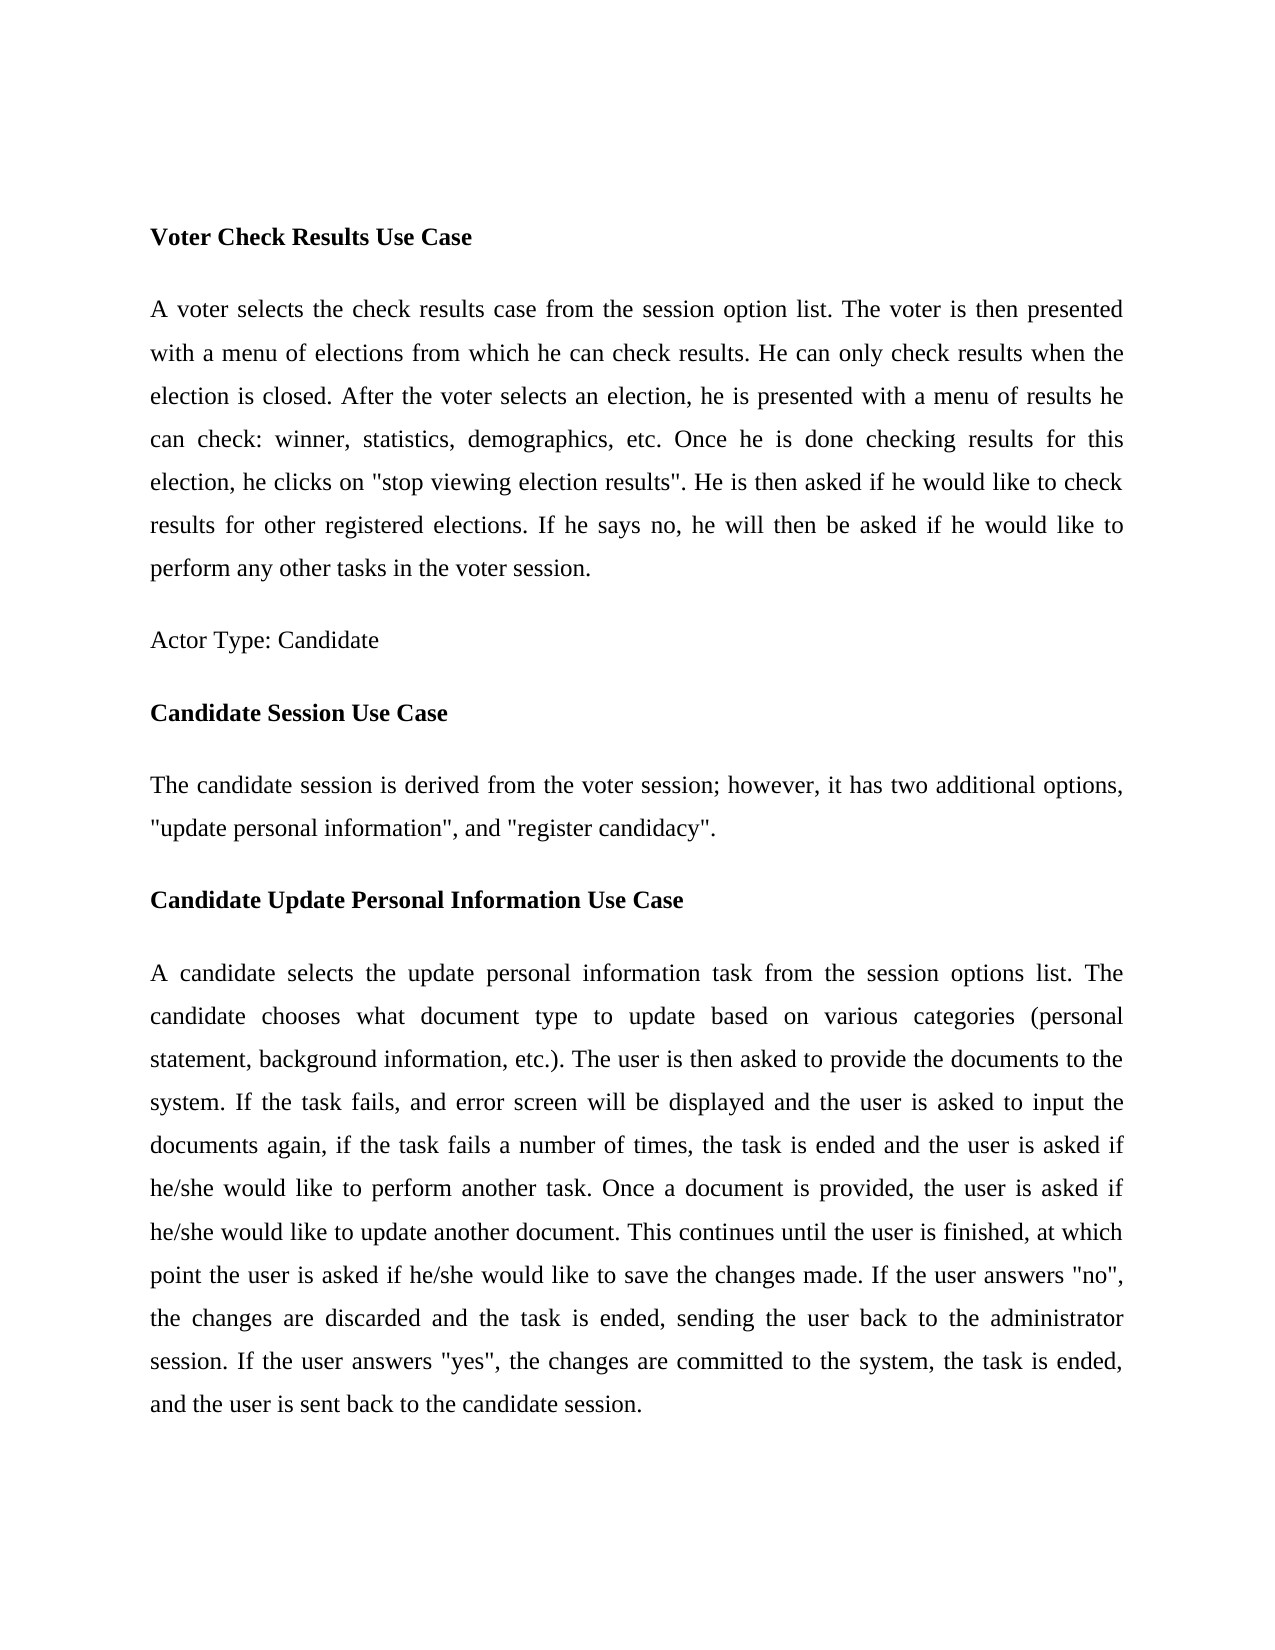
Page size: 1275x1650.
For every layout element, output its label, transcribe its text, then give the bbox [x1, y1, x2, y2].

text A voter selects the check results case from the session option list. The voter is then presented with a menu of elections from which he can check results. He can only check results when the election is closed. After the voter selects an election, he is presented with a menu of results he can check: winner, statistics, demographics, etc. Once he is done checking results for this election, he clicks on "stop viewing election results". He is then asked if he would like to check results for other registered elections. If he says no, he will then be asked if he would like to perform any other tasks in the voter session. [150, 294, 1125, 582]
text A candidate selects the update personal information task from the session options list. The candidate chooses what document type to update based on various categories (personal statement, background information, etc.). The user is then asked to provide the documents to the system. If the task fails, and error screen will be displayed and the user is asked to input the documents again, if the task fails a number of times, the task is ended and the user is asked if he/she would like to perform another task. Once a document is provided, the user is asked if he/she would like to update another document. This continues until the user is finished, at which point the user is asked if he/she would like to save the changes made. If the user answers "no", the changes are discarded and the task is ended, sending the user back to the administrator session. If the user answers "yes", the changes are committed to the system, the task is ended, and the user is sent back to the candidate session. [150, 958, 1125, 1418]
text Actor Type: Candidate [150, 626, 1125, 654]
text Voter Check Results Use Case [150, 222, 1125, 251]
text Candidate Session Use Case [150, 698, 1125, 727]
text Candidate Update Personal Information Use Case [150, 886, 1125, 914]
text The candidate session is derived from the voter session; however, it has two additional options, "update personal information", and "register candidacy". [150, 770, 1125, 842]
